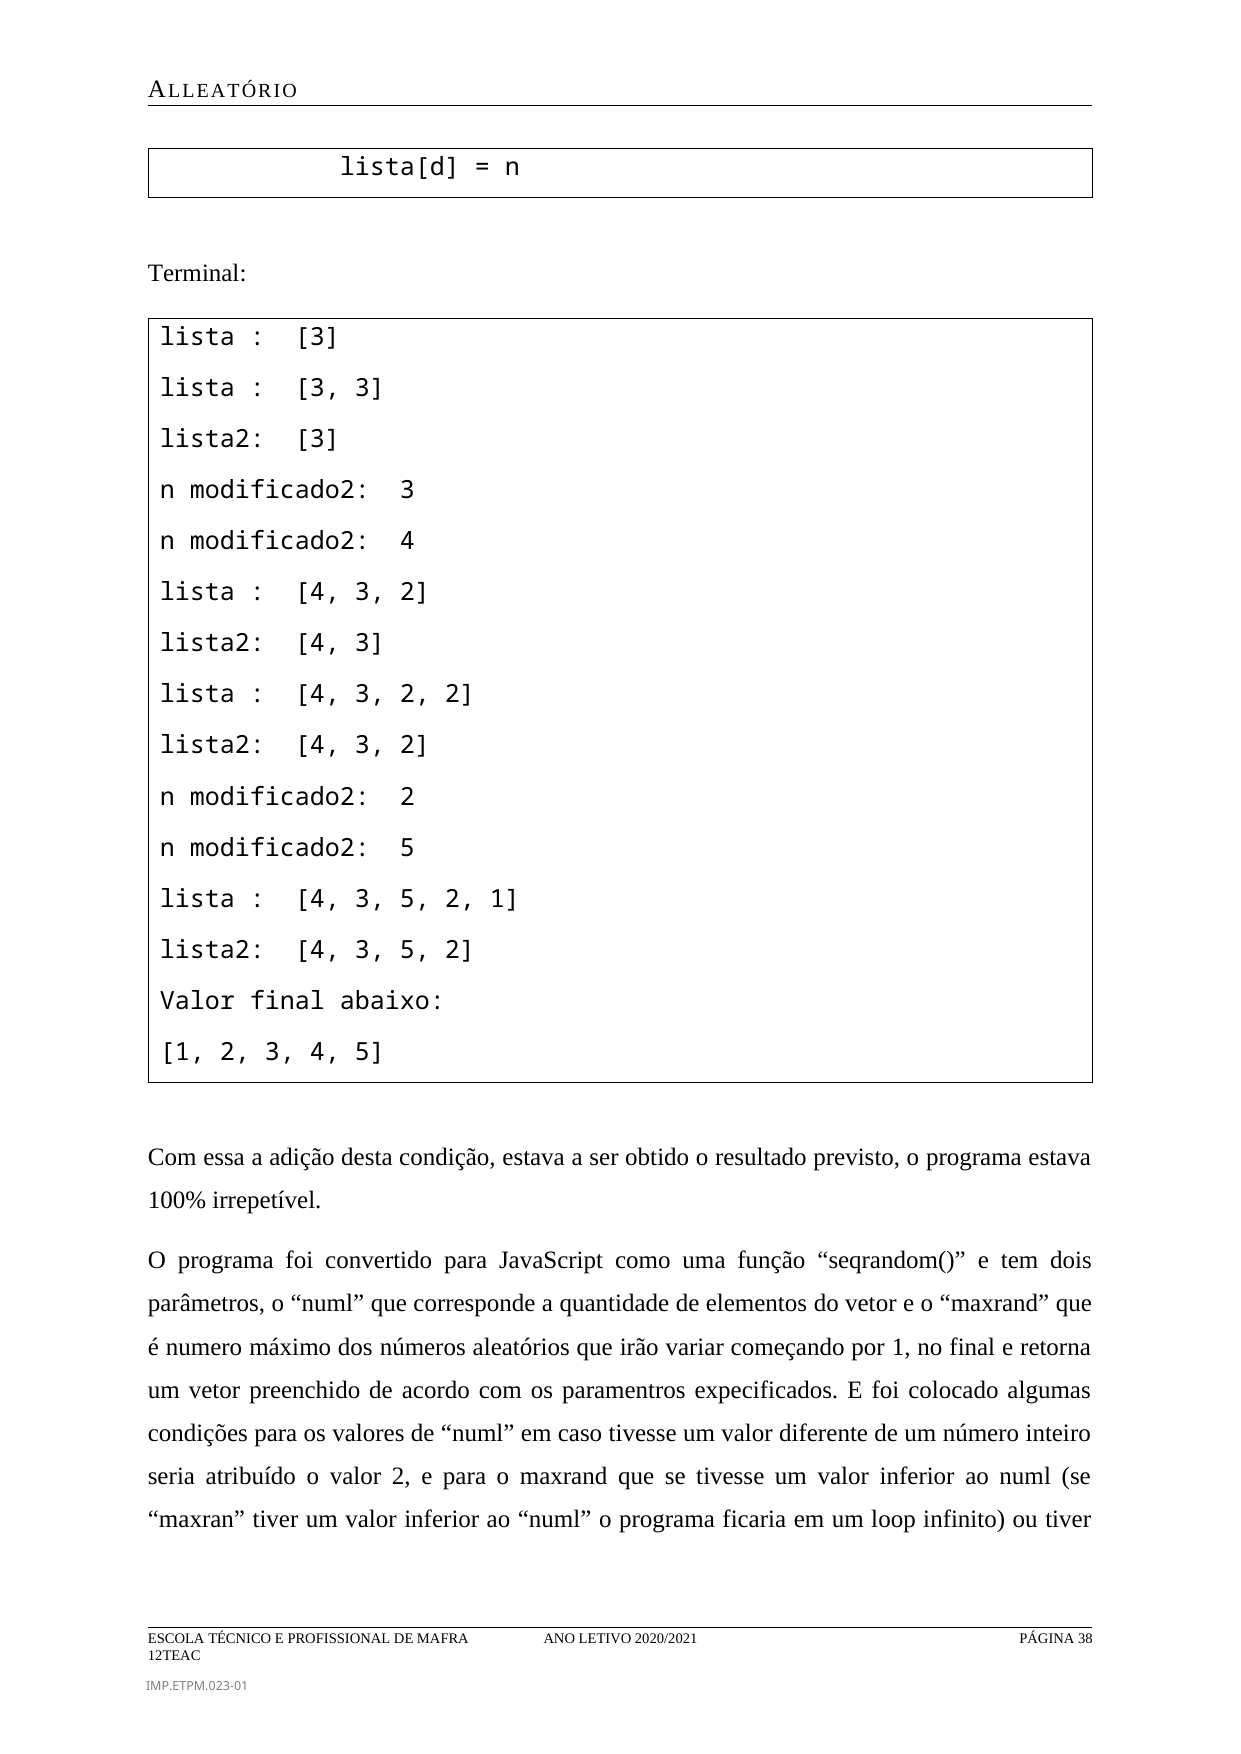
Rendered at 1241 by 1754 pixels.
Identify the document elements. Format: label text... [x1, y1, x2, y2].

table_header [149, 149, 1092, 197]
table_header lista : [3] lista : [3, 3] lista2: [3] n modificado2: 3 n modificado2: 4 lista : [4, 3, 2] lista2: [4, 3] lista : [4, 3, 2, 2] lista2: [4, 3, 2] n modificado2: 2 n modificado2: 5 lista : [4, 3, 5, 2, 1] lista2: [4, 3, 5, 2] Valor final abaixo: [1, 2, 3, 4, 5] [149, 319, 1092, 1082]
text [148, 1245, 1092, 1533]
text Com essa a adição desta condição, estava a ser obtido o resultado previsto, o programa estava 100% irrepetível. [148, 1142, 1092, 1214]
text Terminal: [148, 258, 1092, 287]
